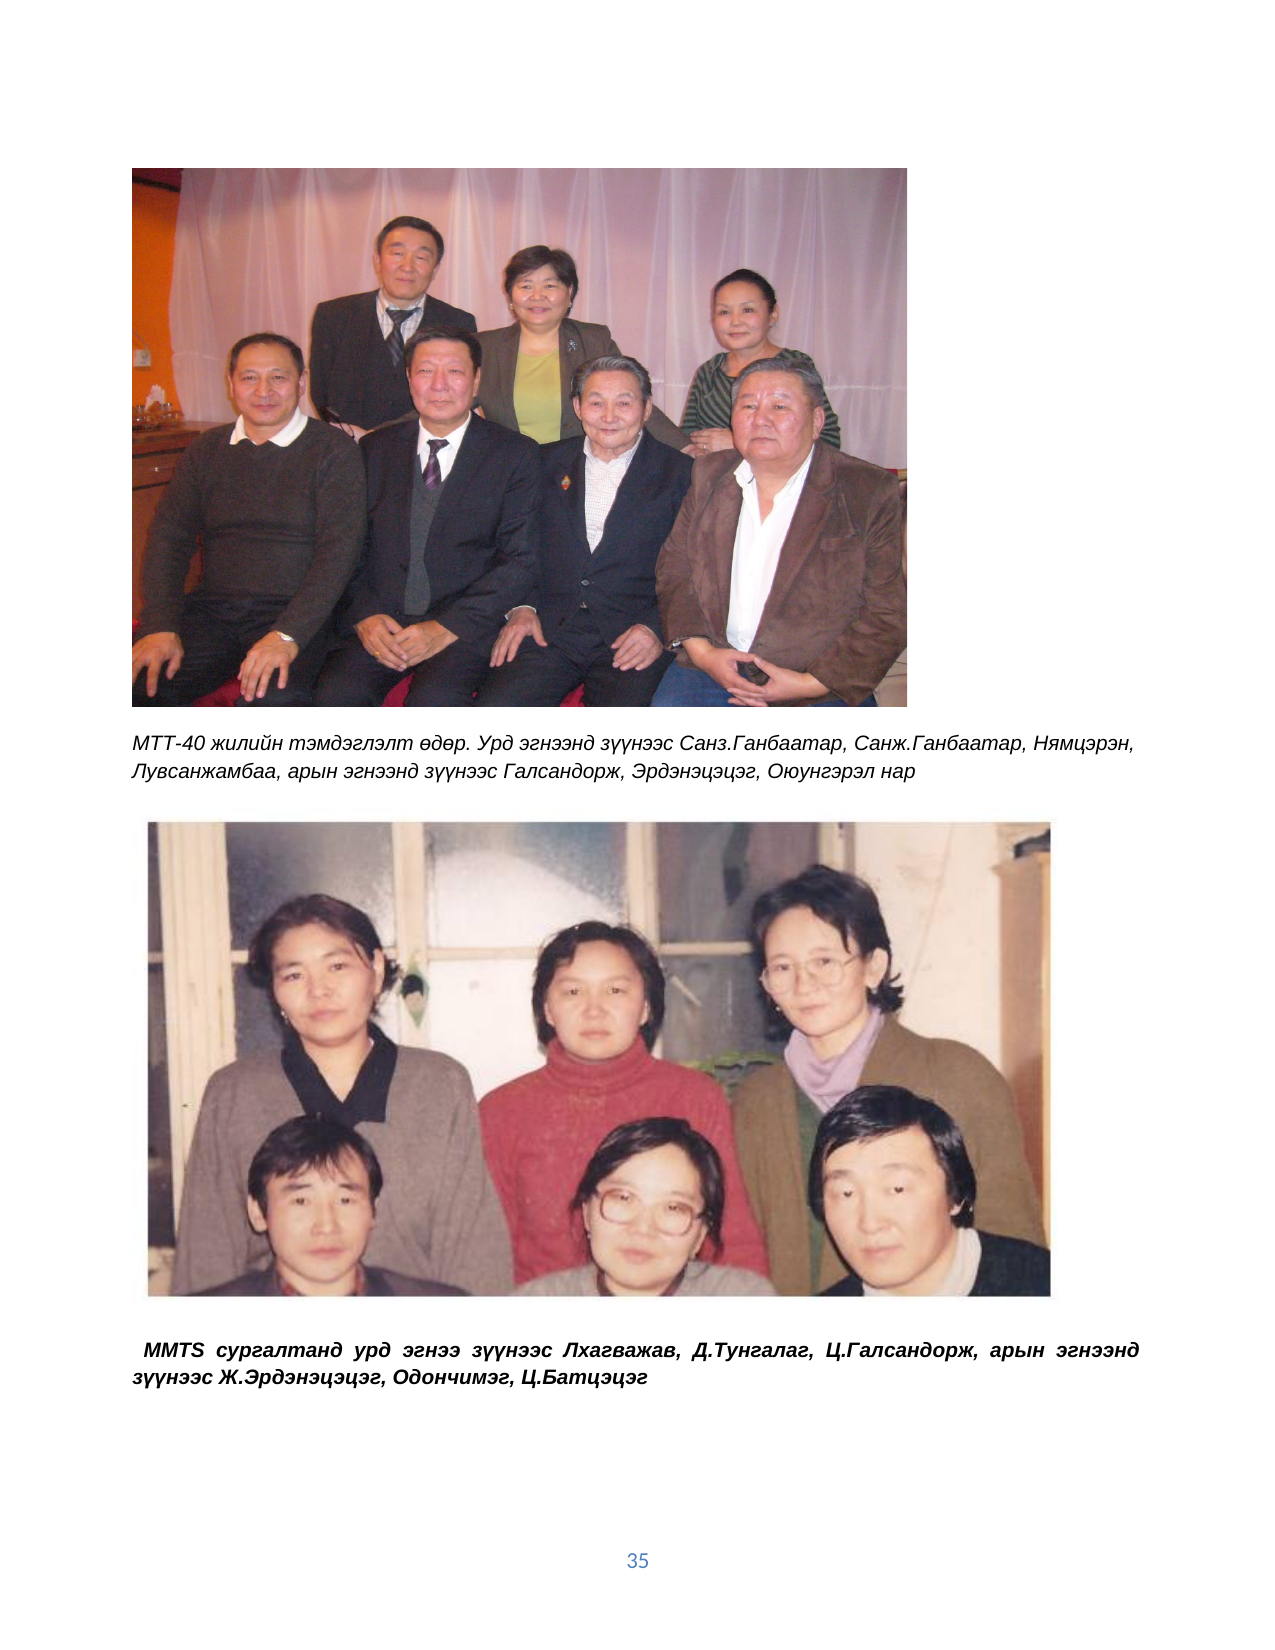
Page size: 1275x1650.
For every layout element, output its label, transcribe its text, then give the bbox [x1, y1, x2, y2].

text ММТS сургалтанд урд эгнээ зүүнээс Лхагважав, Д.Тунгалаг, Ц.Галсандорж, арын эгнээнд зүүнээс Ж.Эрдэнэцэцэг, Одончимэг, Ц.Батцэцэг [132, 1337, 1143, 1389]
picture [132, 807, 1068, 1313]
text МТТ-40 жилийн тэмдэглэлт өдөр. Урд эгнээнд зүүнээс Санз.Ганбаатар, Санж.Ганбаатар, Нямцэрэн, Лувсанжамбаа, арын эгнээнд зүүнээс Галсандорж, Эрдэнэцэцэг, Оюунгэрэл нар [132, 731, 1143, 783]
picture [132, 168, 908, 707]
